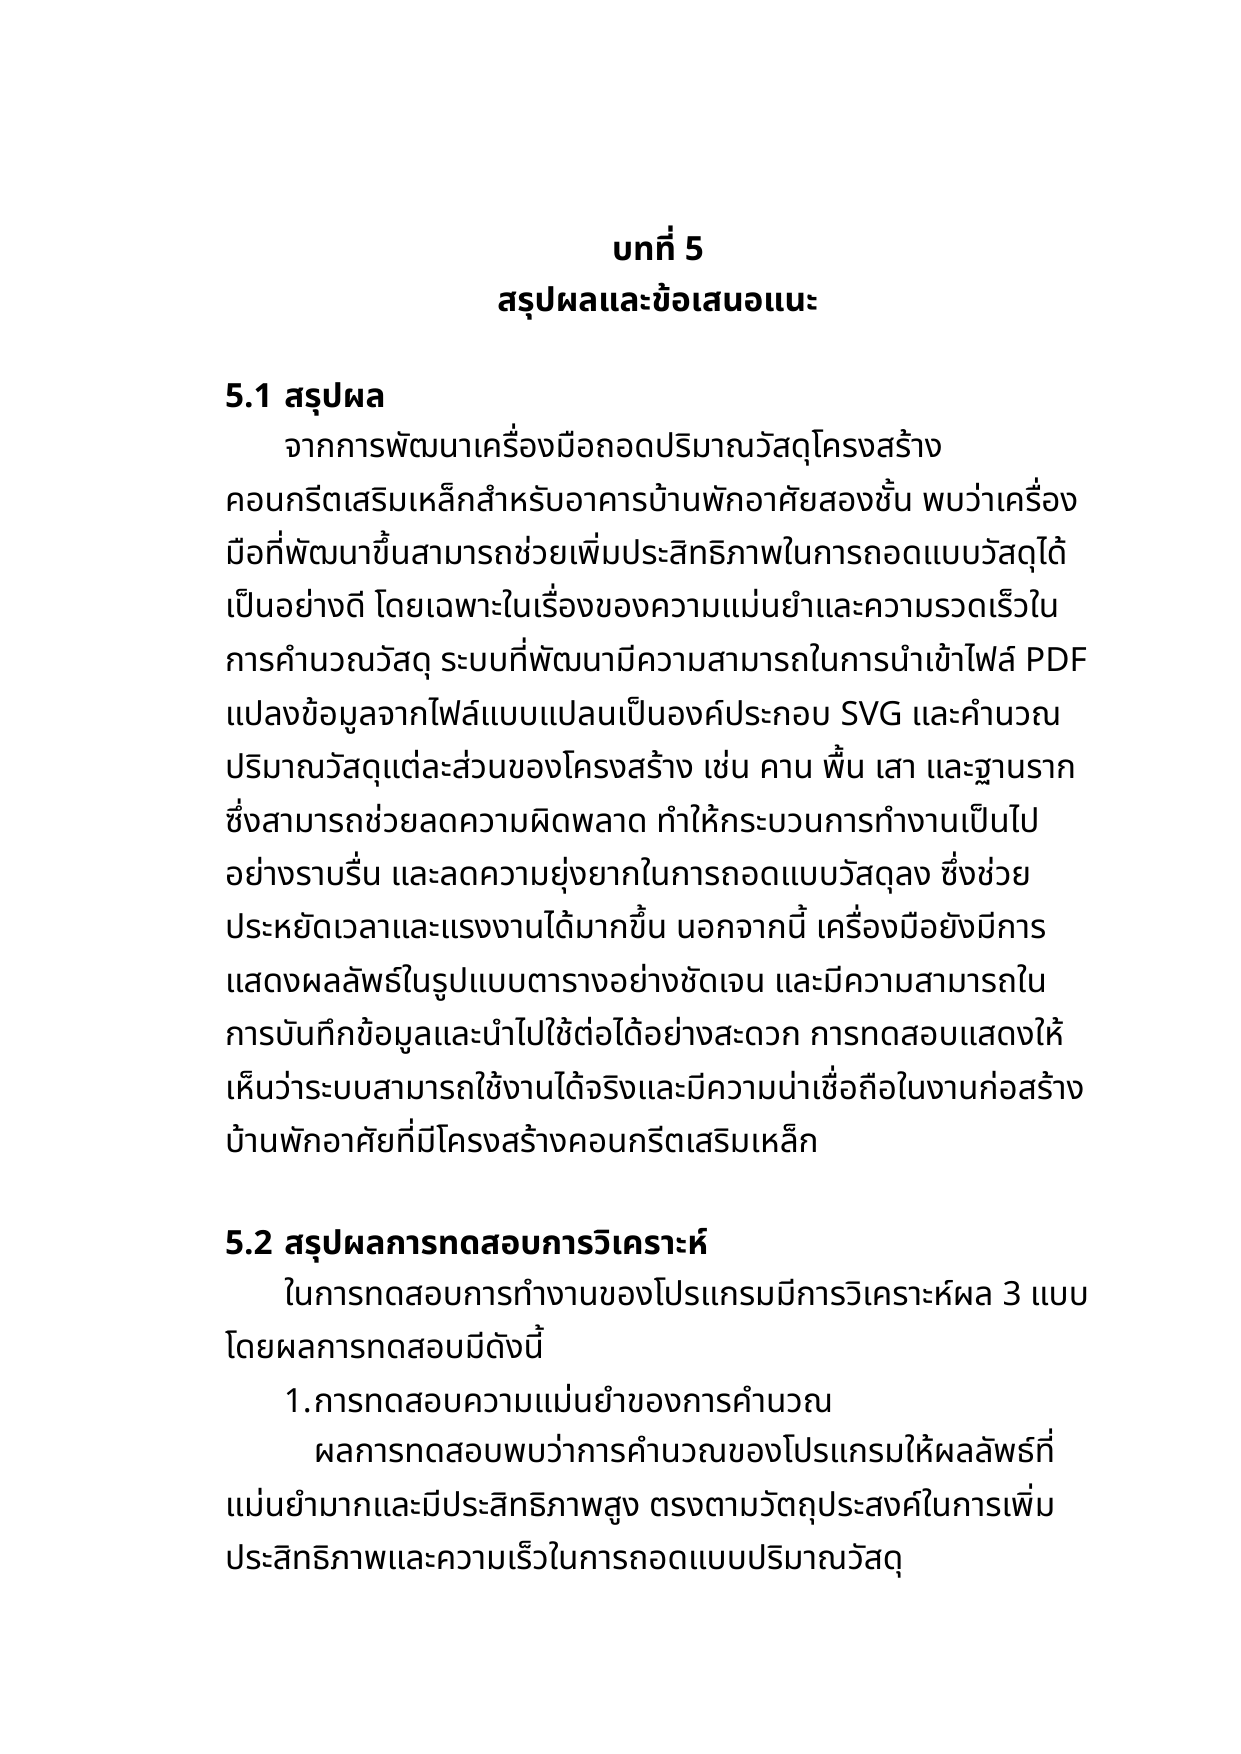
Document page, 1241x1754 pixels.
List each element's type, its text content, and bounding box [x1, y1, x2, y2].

list การทดสอบความแม่นยำของการคำนวณ [284, 1376, 1090, 1427]
text จากการพัฒนาเครื่องมือถอดปริมาณวัสดุโครงสร้างคอนกรีตเสริมเหล็กสำหรับอาคารบ้านพักอาศัยสองชั้น พบว่าเครื่องมือที่พัฒนาขึ้นสามารถช่วยเพิ่มประสิทธิภาพในการถอดแบบวัสดุได้เป็นอย่างดี โดยเฉพาะในเรื่องของความแม่นยำและความรวดเร็วในการคำนวณวัสดุ ระบบที่พัฒนามีความสามารถในการนำเข้าไฟล์ PDF แปลงข้อมูลจากไฟล์แบบแปลนเป็นองค์ประกอบ SVG และคำนวณปริมาณวัสดุแต่ละส่วนของโครงสร้าง เช่น คาน พื้น เสา และฐานราก ซึ่งสามารถช่วยลดความผิดพลาด ทำให้กระบวนการทำงานเป็นไปอย่างราบรื่น และลดความยุ่งยากในการถอดแบบวัสดุลง ซึ่งช่วยประหยัดเวลาและแรงงานได้มากขึ้น นอกจากนี้ เครื่องมือยังมีการแสดงผลลัพธ์ในรูปแบบตารางอย่างชัดเจน และมีความสามารถในการบันทึกข้อมูลและนำไปใช้ต่อได้อย่างสะดวก การทดสอบแสดงให้เห็นว่าระบบสามารถใช้งานได้จริงและมีความน่าเชื่อถือในงานก่อสร้างบ้านพักอาศัยที่มีโครงสร้างคอนกรีตเสริมเหล็ก [225, 422, 1090, 1168]
text 5.2 สรุปผลการทดสอบการวิเคราะห์ [225, 1219, 1090, 1269]
subtitle บทที่ 5 สรุปผลและข้อเสนอแนะ [225, 225, 1090, 326]
text ผลการทดสอบพบว่าการคำนวณของโปรแกรมให้ผลลัพธ์ที่แม่นยำมากและมีประสิทธิภาพสูง ตรงตามวัตถุประสงค์ในการเพิ่มประสิทธิภาพและความเร็วในการถอดแบบปริมาณวัสดุ [225, 1427, 1090, 1584]
text ในการทดสอบการทำงานของโปรแกรมมีการวิเคราะห์ผล 3 แบบ โดยผลการทดสอบมีดังนี้ [225, 1269, 1090, 1373]
text 5.1 สรุปผล [225, 371, 1090, 422]
